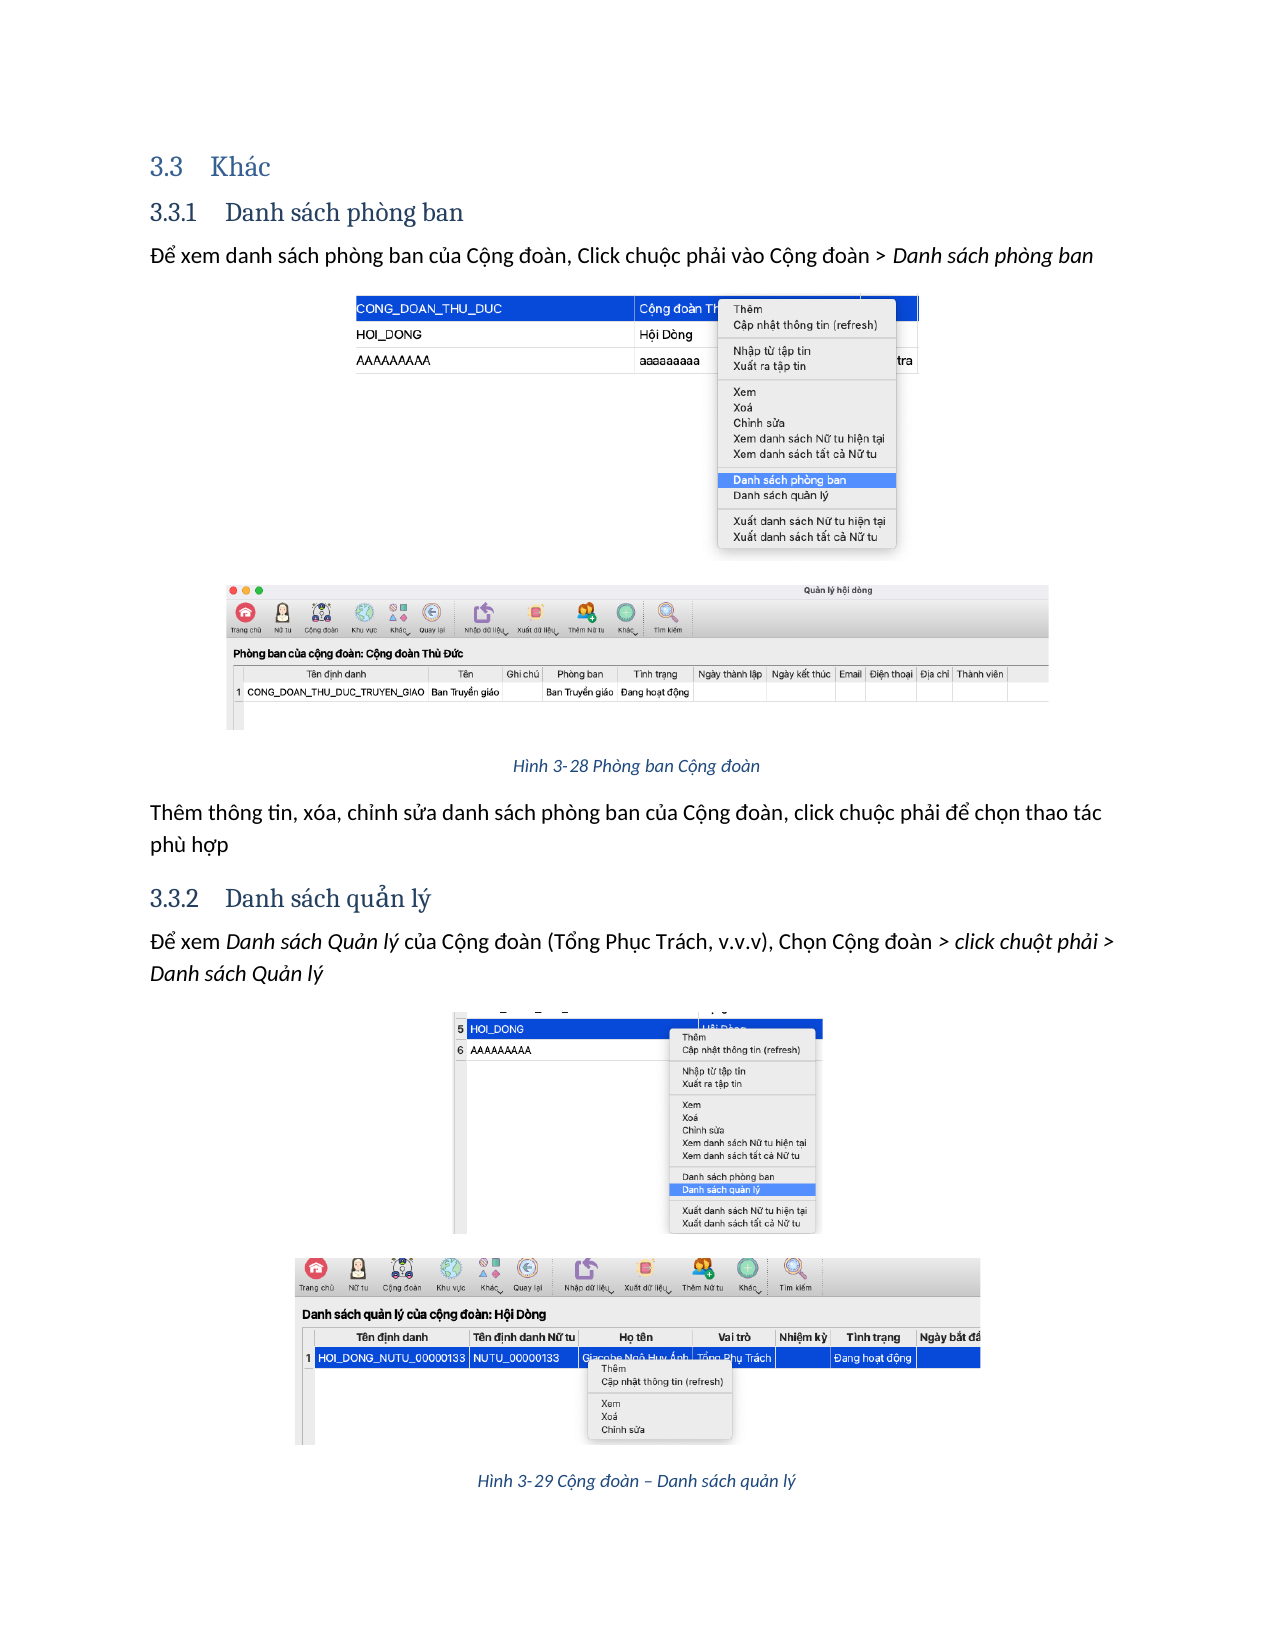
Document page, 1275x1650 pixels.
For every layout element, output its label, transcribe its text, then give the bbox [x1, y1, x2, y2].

text Thêm thông tin, xóa, chỉnh sửa danh sách phòng ban của Cộng đoàn, click chuộc phải để chọn thao tác phù hợp [150, 798, 1125, 858]
picture [294, 1258, 981, 1445]
text Để xem Danh sách Quản lý của Cộng đoàn (Tổng Phục Trách, v.v.v), Chọn Cộng đoàn > click chuột phải > Danh sách Quản lý [150, 927, 1125, 988]
subtitle Danh sách quản lý [150, 883, 1125, 914]
picture [226, 585, 1049, 730]
picture [452, 1012, 823, 1234]
subtitle Khác [150, 150, 1125, 183]
subtitle Danh sách phòng ban [150, 197, 1125, 228]
picture [356, 293, 919, 561]
text Để xem danh sách phòng ban của Cộng đoàn, Click chuộc phải vào Cộng đoàn > Danh sách phòng ban [150, 241, 1125, 269]
